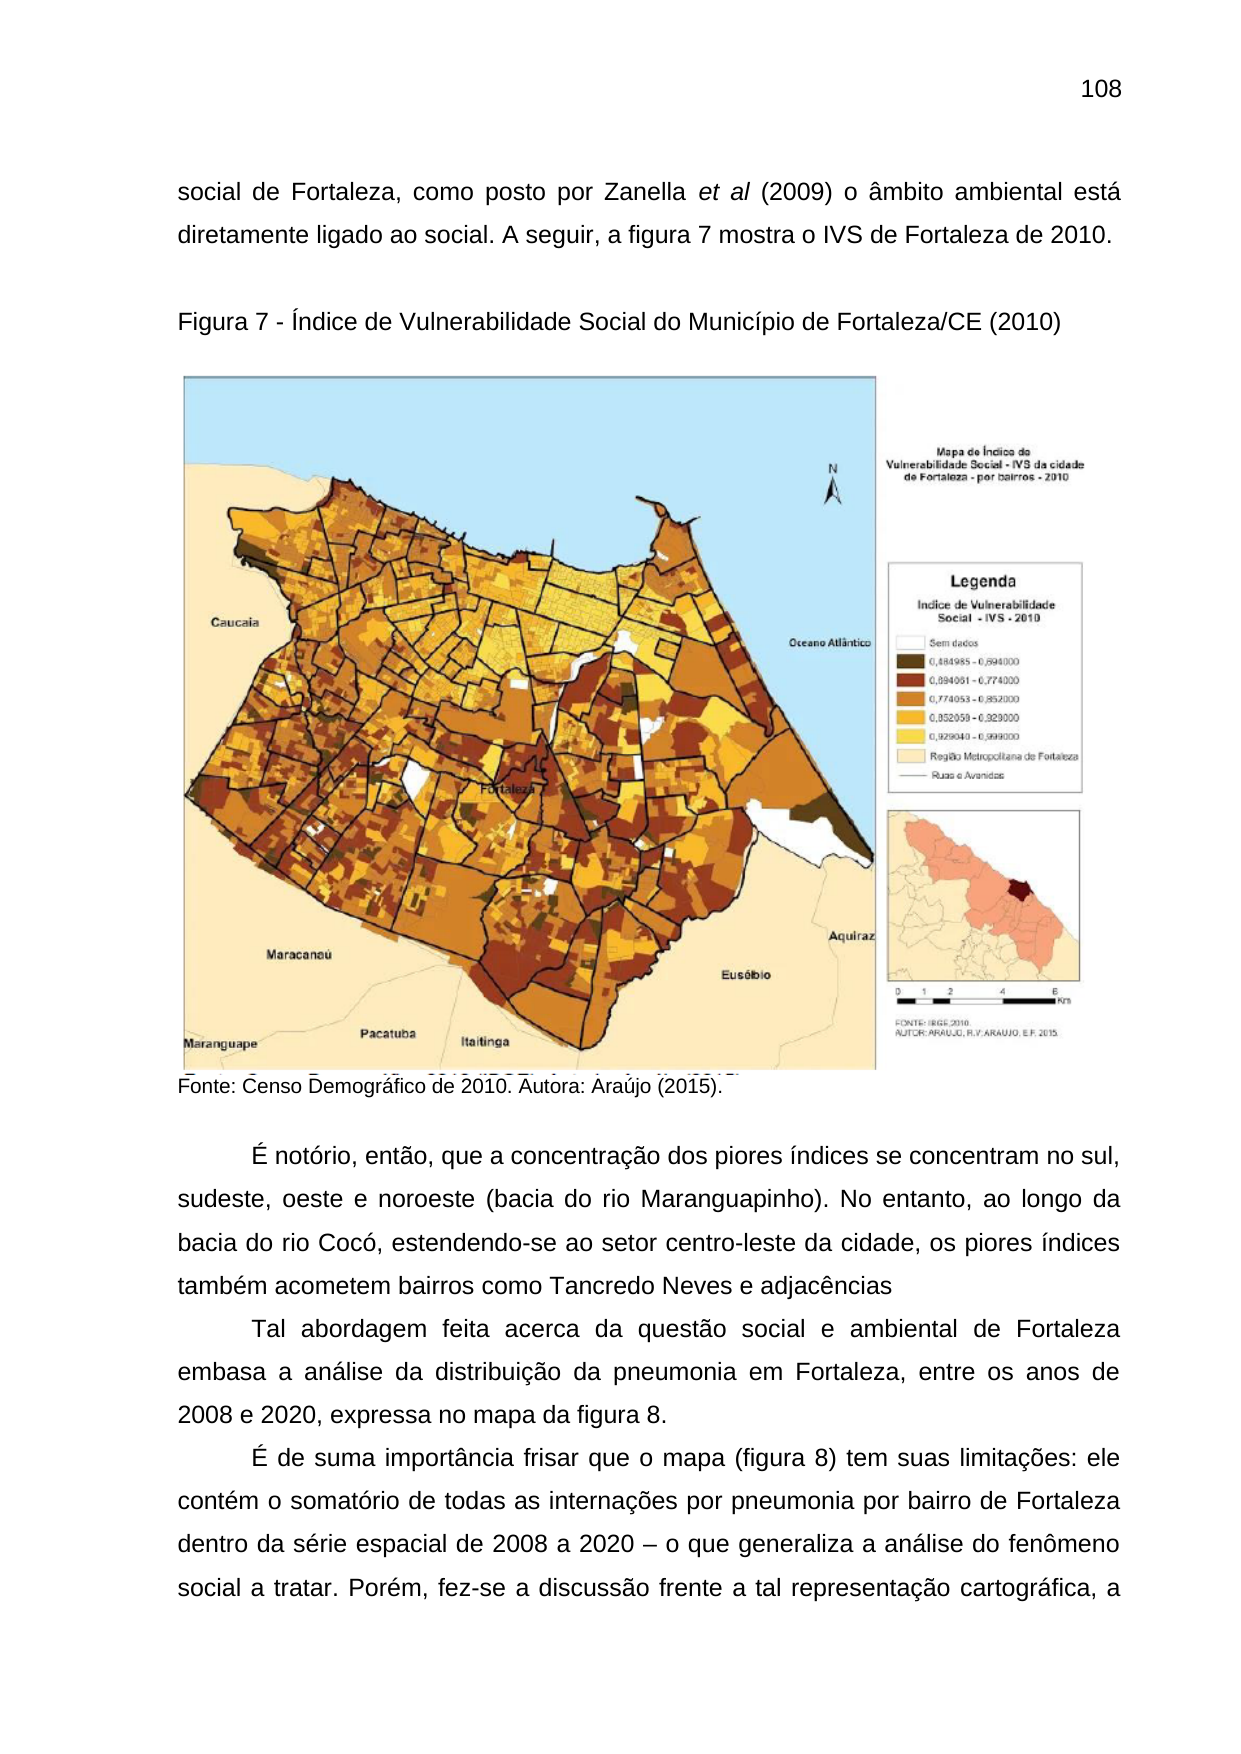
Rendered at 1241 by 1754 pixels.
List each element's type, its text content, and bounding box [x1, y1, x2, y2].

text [177, 1443, 1122, 1601]
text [177, 177, 1122, 249]
text É notório, então, que a concentração dos piores índices se concentram no sul, sudeste, oeste e noroeste (bacia do rio Maranguapinho). No entanto, ao longo da bacia do rio Cocó, estendendo-se ao setor centro-leste da cidade, os piores índices também acometem bairros como Tancredo Neves e adjacências [177, 1098, 1122, 1299]
picture [177, 364, 1093, 1075]
text Tal abordagem feita acerca da questão social e ambiental de Fortaleza embasa a análise da distribuição da pneumonia em Fortaleza, entre os anos de 2008 e 2020, expressa no mapa da figura 8. [177, 1314, 1122, 1429]
text Figura 7 - Índice de Vulnerabilidade Social do Município de Fortaleza/CE (2010) [177, 307, 1122, 335]
